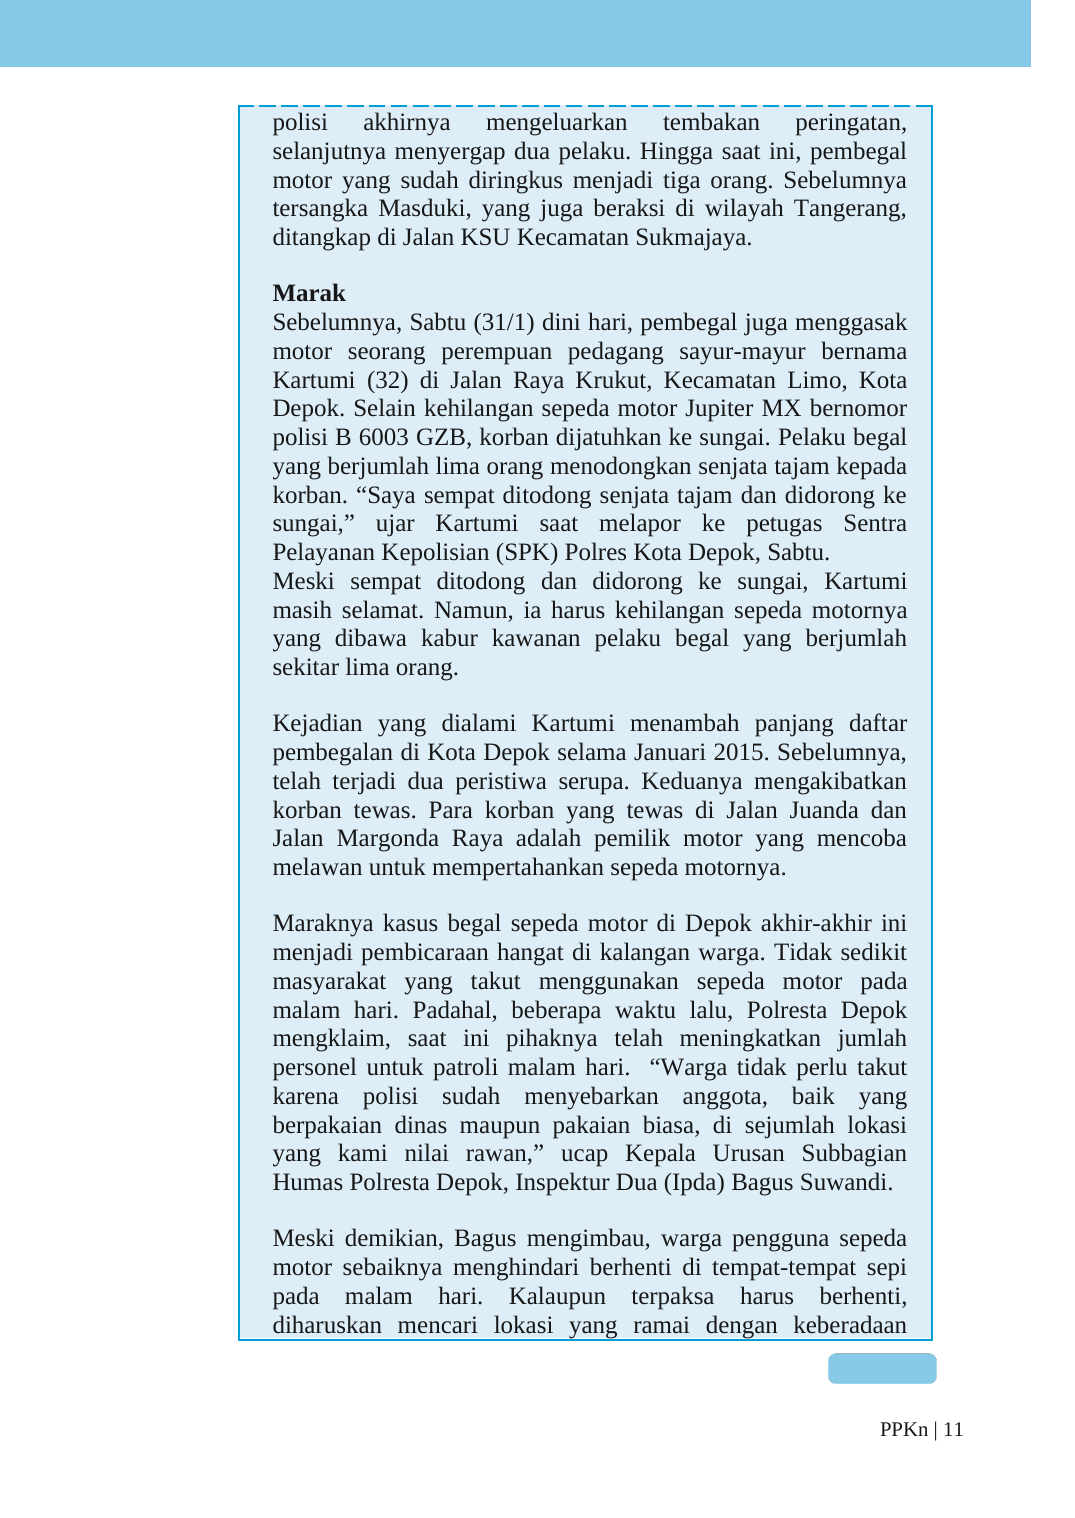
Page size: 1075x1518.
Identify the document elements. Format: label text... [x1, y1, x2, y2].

picture [0, 0, 1031, 67]
picture [827, 1353, 937, 1384]
